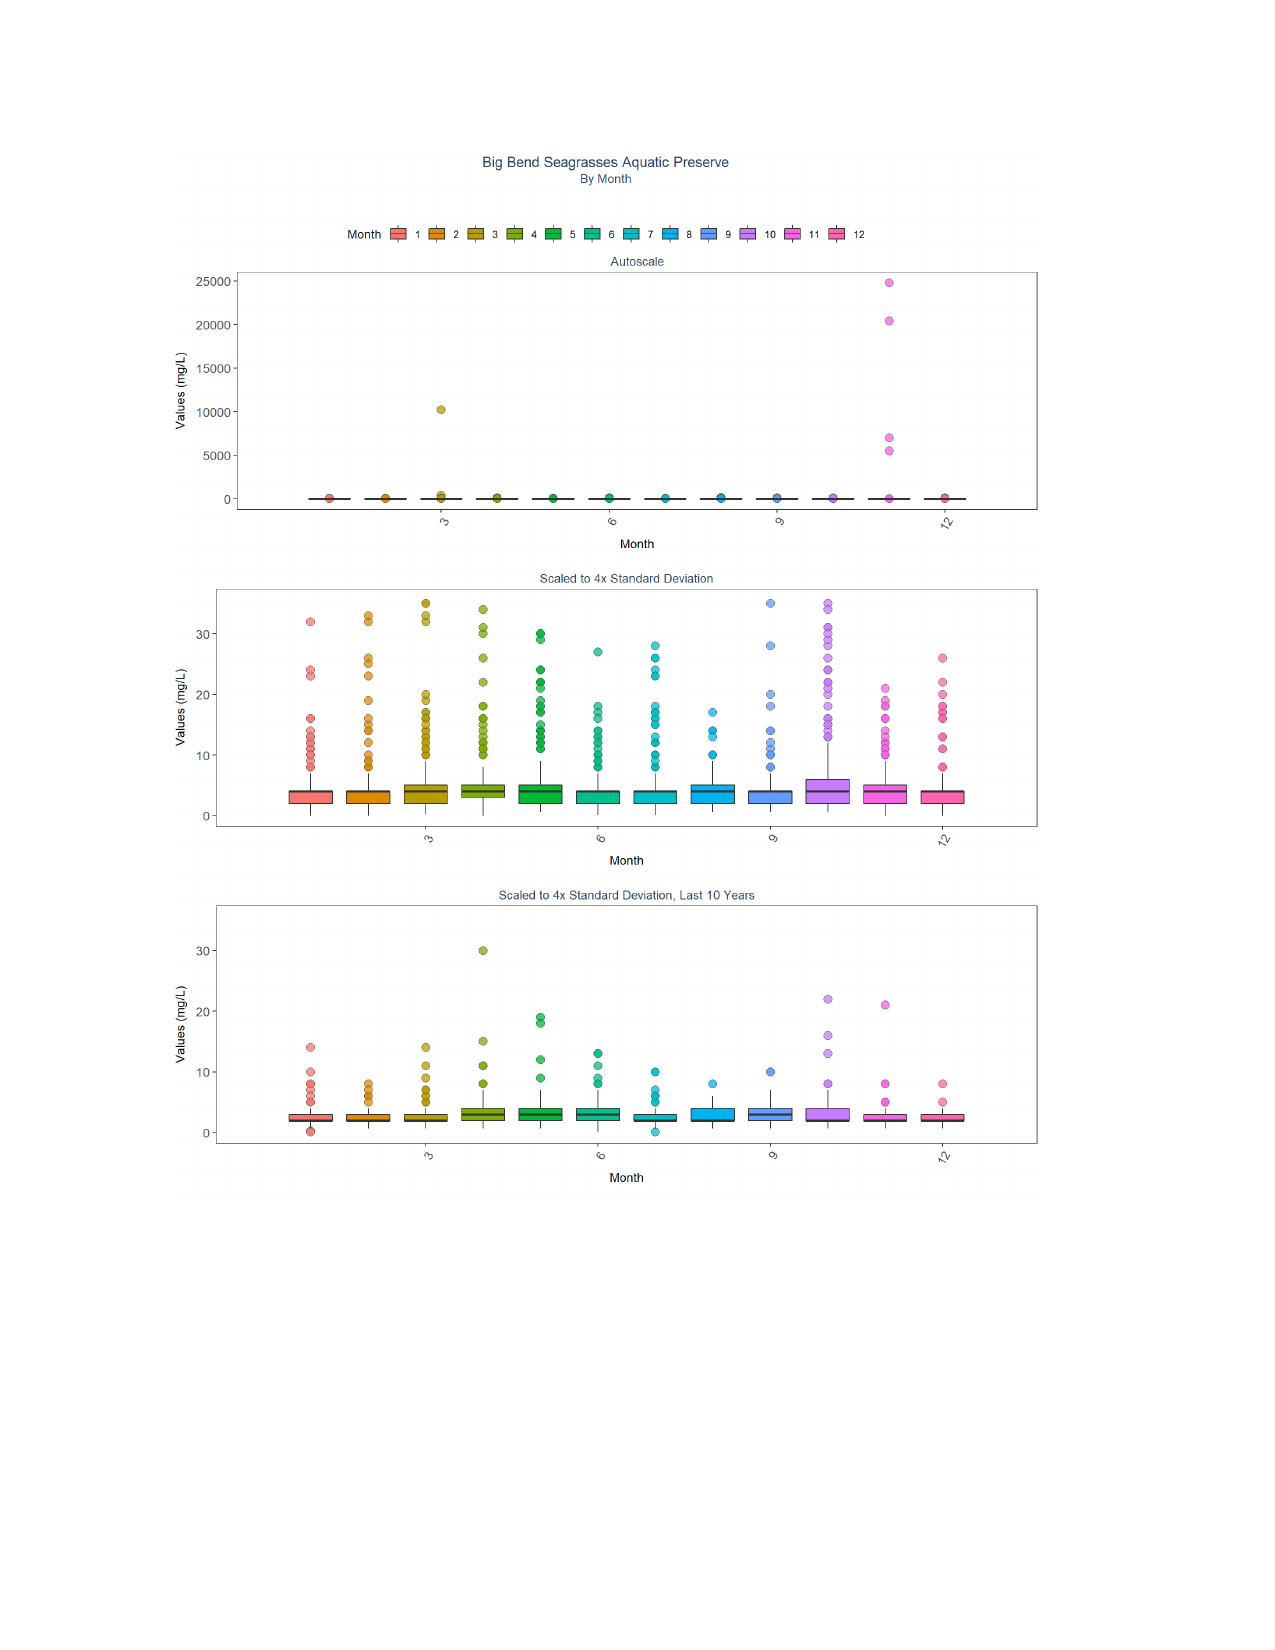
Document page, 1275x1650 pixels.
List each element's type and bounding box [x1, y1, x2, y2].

picture [168, 150, 1044, 1200]
